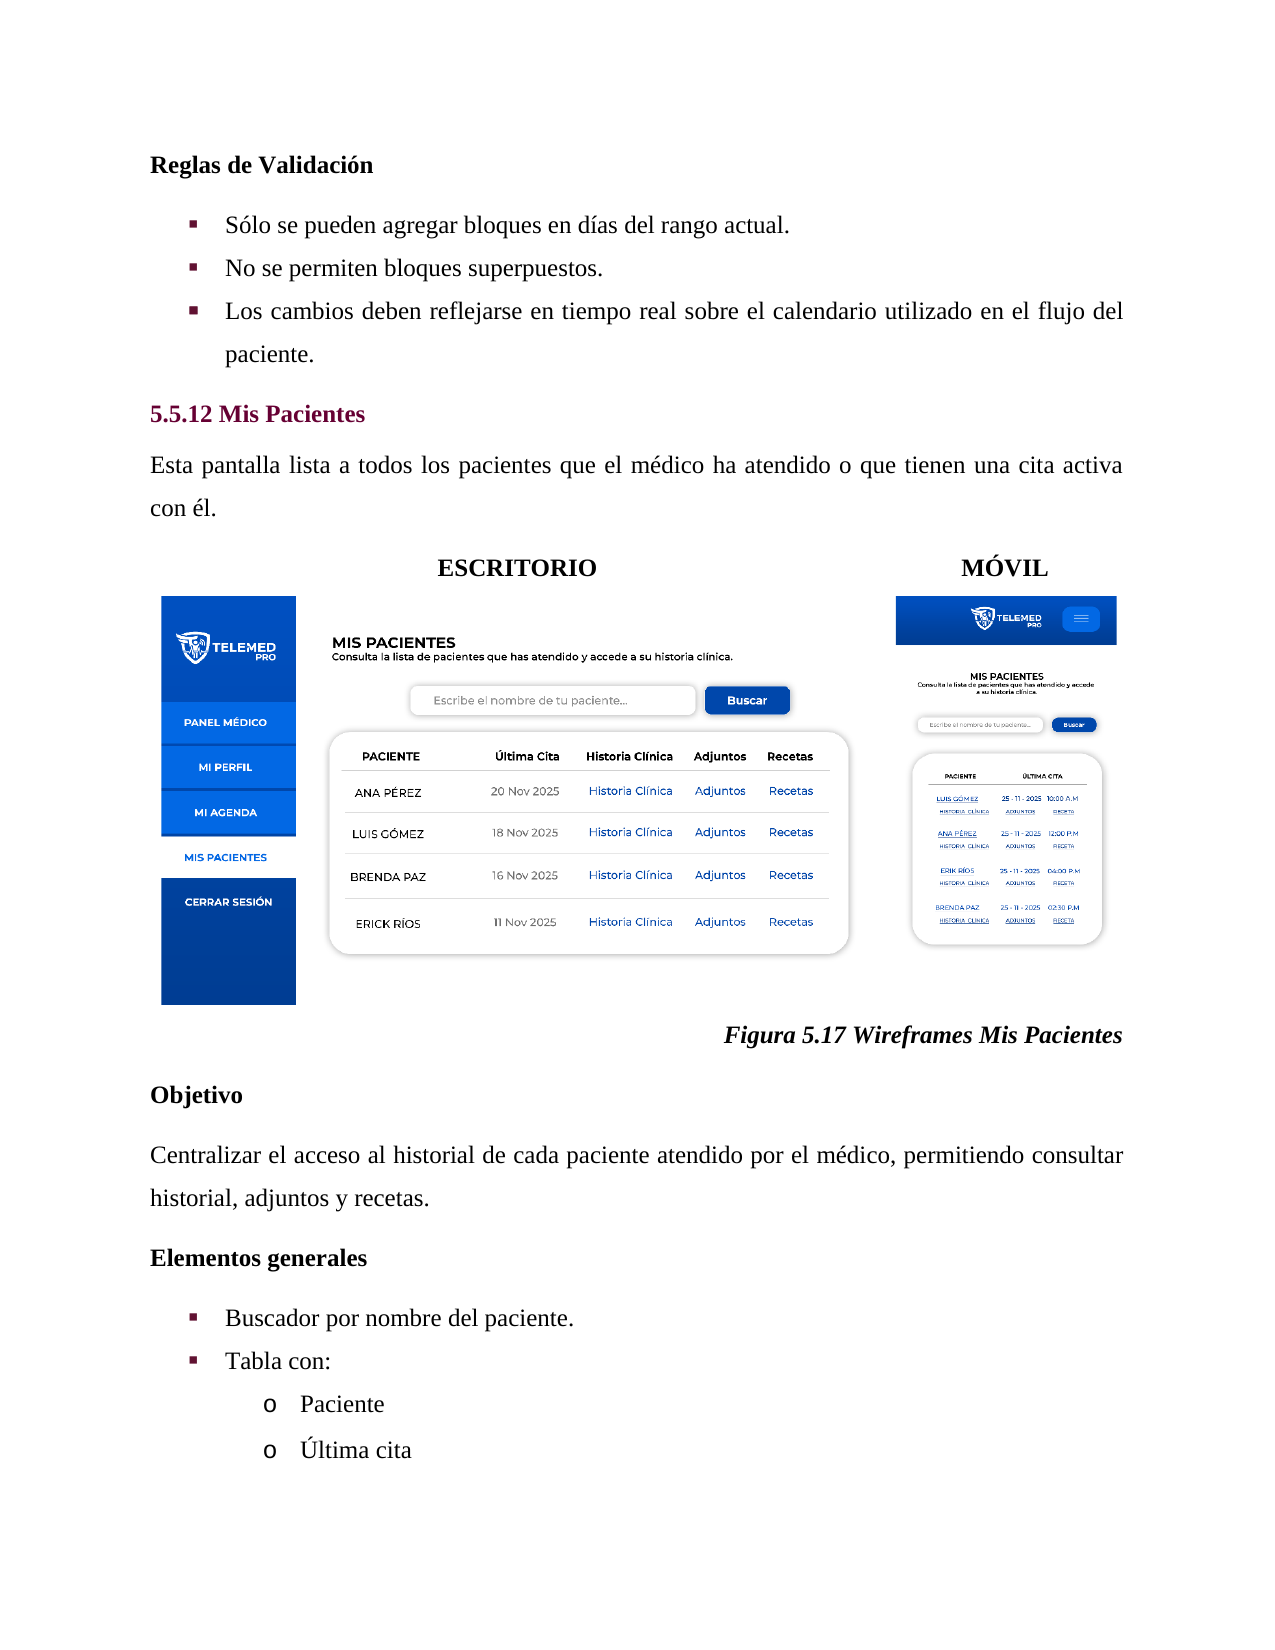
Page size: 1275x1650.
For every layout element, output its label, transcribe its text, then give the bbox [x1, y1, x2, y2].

list Paciente [262, 1389, 1125, 1420]
text Centralizar el acceso al historial de cada paciente atendido por el médico, permitiendo consultar historial, adjuntos y recetas. [150, 1140, 1125, 1212]
text Reglas de Validación [150, 150, 1125, 179]
list Los cambios deben reflejarse en tiempo real sobre el calendario utilizado en el flujo del paciente. [187, 296, 1125, 368]
picture [895, 596, 1117, 1007]
text Esta pantalla lista a todos los pacientes que el médico ha atendido o que tienen una cita activa con él. [150, 450, 1125, 522]
list Sólo se pueden agregar bloques en días del rango actual. [187, 210, 1125, 238]
table_header MÓVIL [885, 553, 1125, 1021]
text Elementos generales [150, 1243, 1125, 1272]
subtitle 5.5.12 Mis Pacientes [150, 399, 1125, 428]
list Buscador por nombre del paciente. [187, 1303, 1125, 1332]
list Tabla con: [187, 1346, 1125, 1375]
picture [161, 596, 885, 1005]
table_header ESCRITORIO [150, 553, 884, 1021]
list Última cita [262, 1435, 1125, 1466]
list No se permiten bloques superpuestos. [187, 253, 1125, 282]
text Objetivo [150, 1080, 1125, 1109]
text Figura 5.17 Wireframes Mis Pacientes [150, 1021, 1125, 1049]
